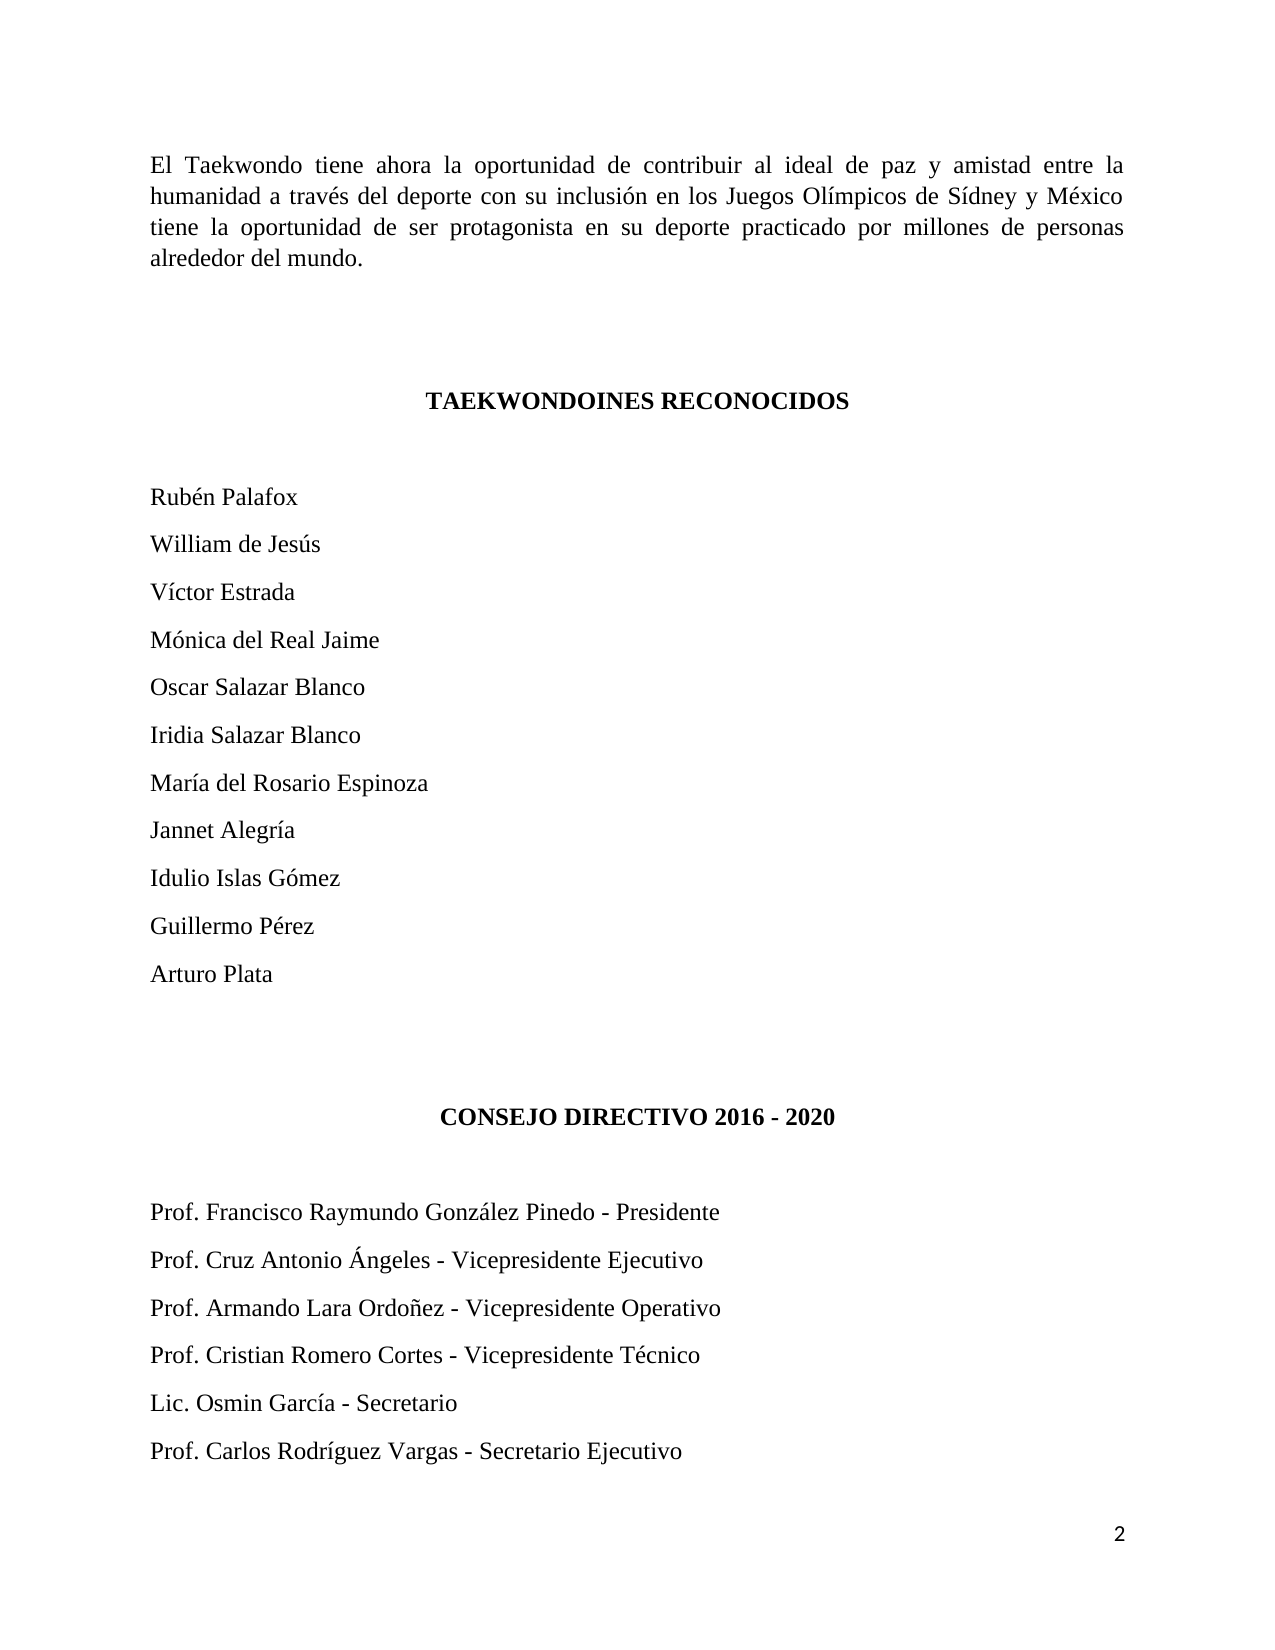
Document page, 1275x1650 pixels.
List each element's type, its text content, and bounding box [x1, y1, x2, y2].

text Prof. Cristian Romero Cortes - Vicepresidente Técnico [150, 1340, 1125, 1369]
text Arturo Plata [150, 959, 1125, 987]
text Lic. Osmin García - Secretario [150, 1388, 1125, 1417]
text María del Rosario Espinoza [150, 768, 1125, 797]
text Prof. Armando Lara Ordoñez - Vicepresidente Operativo [150, 1293, 1125, 1321]
text El Taekwondo tiene ahora la oportunidad de contribuir al ideal de paz y amistad entre la humanidad a través del deporte con su inclusión en los Juegos Olímpicos de Sídney y México tiene la oportunidad de ser protagonista en su deporte practicado por millones de personas alrededor del mundo. [150, 150, 1125, 272]
text Mónica del Real Jaime [150, 625, 1125, 653]
text William de Jesús [150, 529, 1125, 558]
text Rubén Palafox [150, 482, 1125, 510]
text Idulio Islas Gómez [150, 863, 1125, 892]
text Prof. Cruz Antonio Ángeles - Vicepresidente Ejecutivo [150, 1245, 1125, 1274]
text Prof. Francisco Raymundo González Pinedo - Presidente [150, 1197, 1125, 1226]
text Oscar Salazar Blanco [150, 672, 1125, 701]
text Víctor Estrada [150, 577, 1125, 606]
text Jannet Alegría [150, 816, 1125, 844]
text TAEKWONDOINES RECONOCIDOS [150, 386, 1125, 415]
text Guillermo Pérez [150, 911, 1125, 940]
text Prof. Carlos Rodríguez Vargas - Secretario Ejecutivo [150, 1436, 1125, 1464]
text CONSEJO DIRECTIVO 2016 - 2020 [150, 1102, 1125, 1131]
text Iridia Salazar Blanco [150, 720, 1125, 749]
